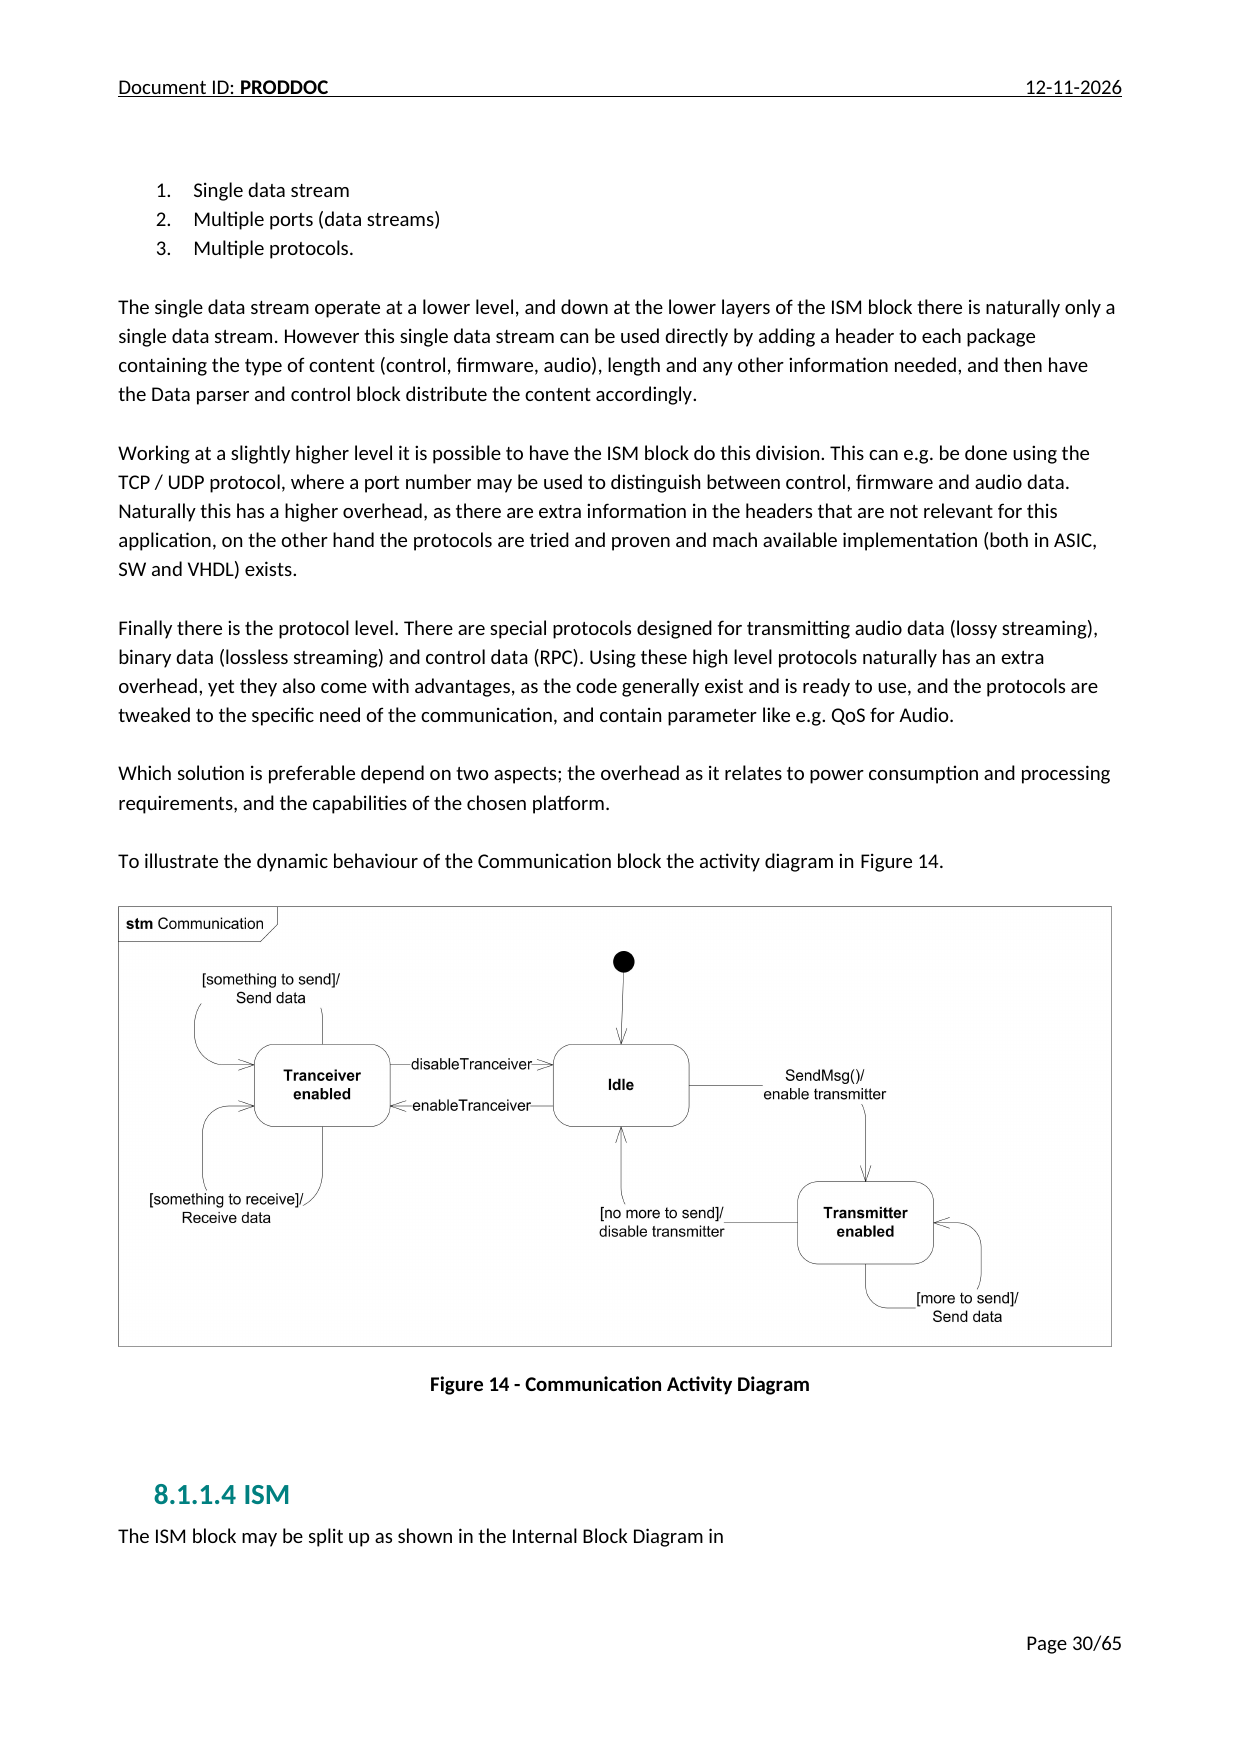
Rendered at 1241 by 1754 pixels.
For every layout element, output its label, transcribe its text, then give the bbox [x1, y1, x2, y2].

picture [118, 906, 1112, 1347]
list Multiple ports (data streams) [156, 206, 1122, 232]
text Figure 14 - Communication Activity Diagram [118, 1372, 1122, 1397]
list Multiple protocols. [156, 236, 1122, 261]
text Which solution is preferable depend on two aspects; the overhead as it relates to power consumption and processing requirements, and the capabilities of the chosen platform. [118, 761, 1122, 815]
text Finally there is the protocol level. There are special protocols designed for transmitting audio data (lossy streaming), binary data (lossless streaming) and control data (RPC). Using these high level protocols naturally has an extra overhead, yet they also come with advantages, as the code generally exist and is ready to use, and the protocols are tweaked to the specific need of the communication, and contain parameter like e.g. QoS for Audio. [118, 615, 1122, 728]
text To illustrate the dynamic behaviour of the Communication block the activity diagram in Figure 14. [118, 848, 1122, 873]
list Single data stream [156, 177, 1122, 203]
text Working at a slightly higher level it is possible to have the ISM block do this division. This can e.g. be done using the TCP / UDP protocol, where a port number may be used to distinguish between control, firmware and audio data. Naturally this has a higher overhead, as there are extra information in the headers that are not relevant for this application, on the other hand the protocols are tried and proven and mach available implementation (both in ASIC, SW and VHDL) exists. [118, 440, 1122, 582]
text The ISM block may be split up as shown in the Internal Block Diagram in [118, 1523, 1122, 1548]
text The single data stream operate at a lower level, and down at the lower layers of the ISM block there is naturally only a single data stream. However this single data stream can be used directly by adding a header to each package containing the type of content (control, firmware, audio), length and any other information needed, and then have the Data parser and control block distribute the content accordingly. [118, 294, 1122, 407]
subtitle ISM [153, 1476, 1122, 1511]
